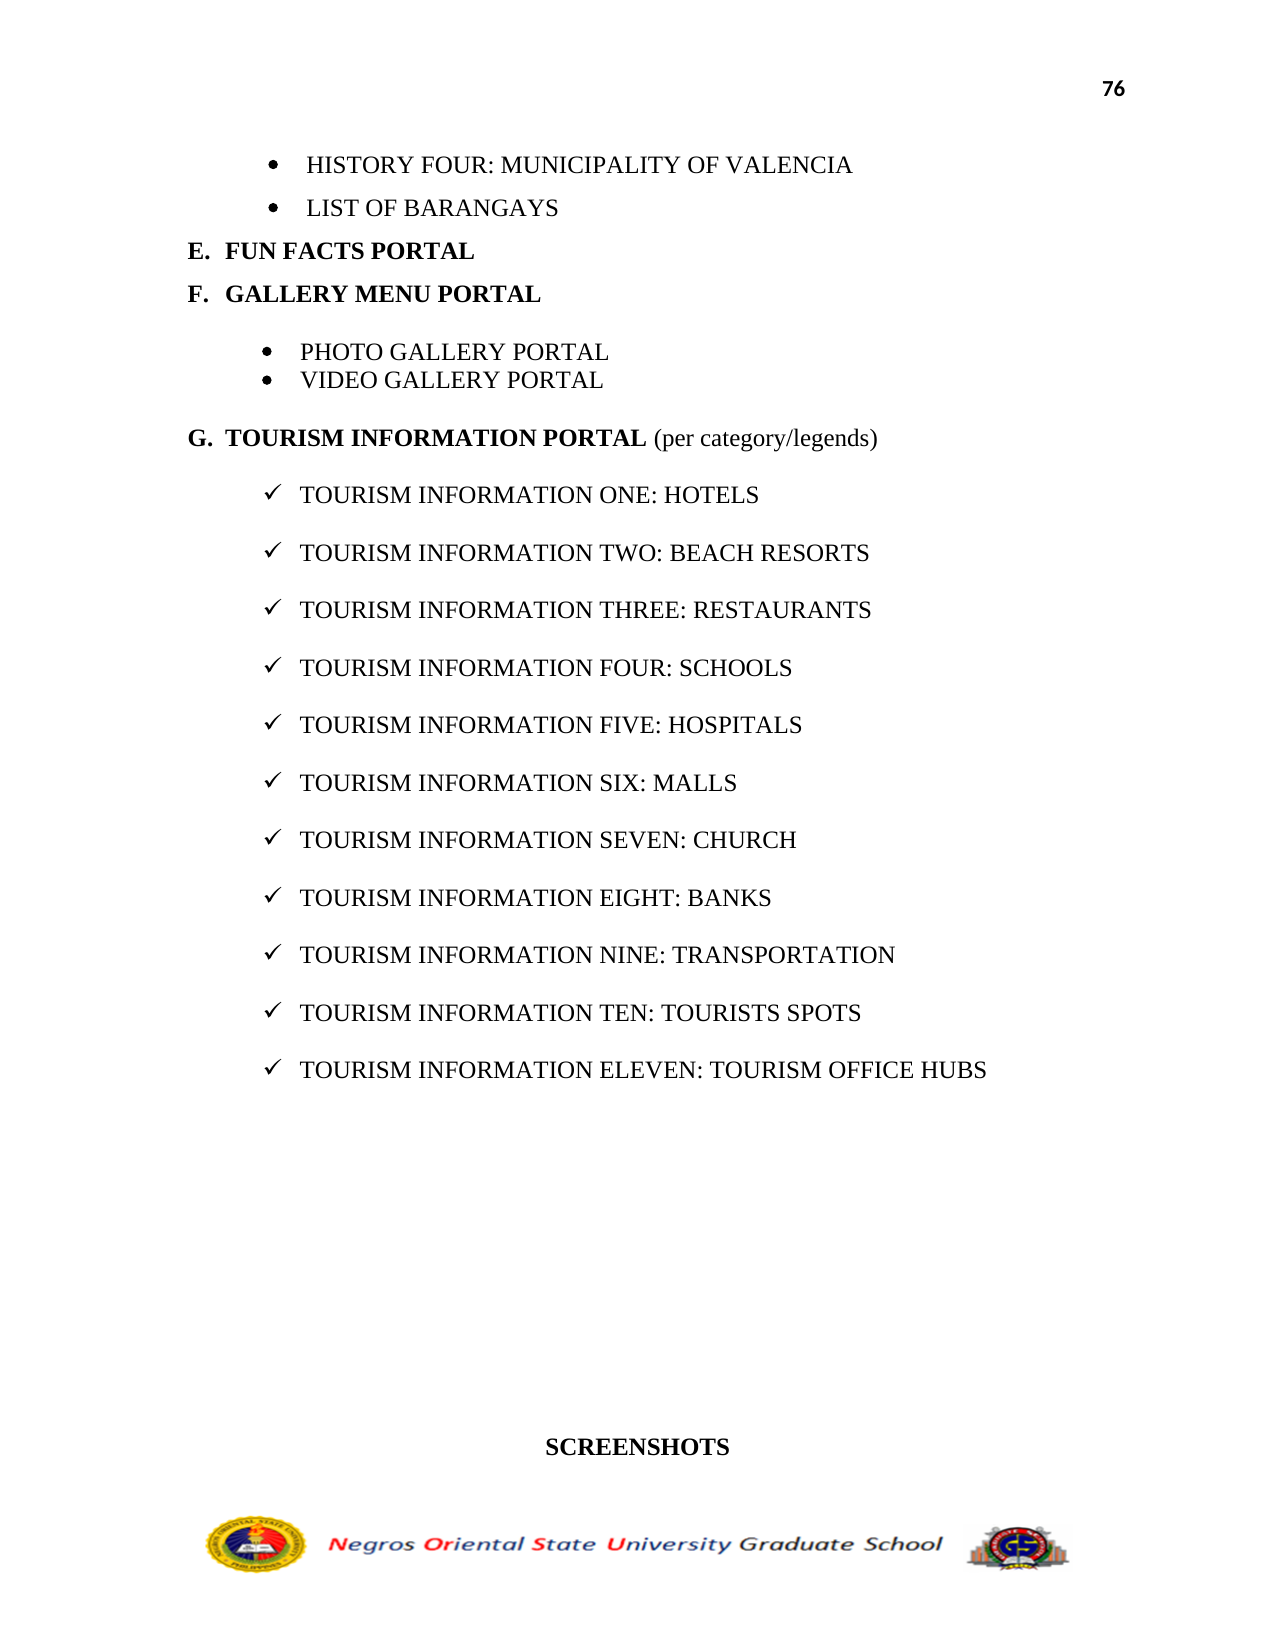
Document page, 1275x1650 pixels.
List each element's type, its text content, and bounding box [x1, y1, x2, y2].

list TOURISM INFORMATION TEN: TOURISTS SPOTS [262, 998, 1125, 1027]
list TOURISM INFORMATION FIVE: HOSPITALS [262, 711, 1125, 739]
list TOURISM INFORMATION FOUR: SCHOOLS [262, 653, 1125, 682]
list TOURISM INFORMATION TWO: BEACH RESORTS [262, 538, 1125, 567]
list GALLERY MENU PORTAL [187, 279, 1125, 308]
picture [202, 1513, 1073, 1577]
list TOURISM INFORMATION PORTAL (per category/legends) [187, 423, 1125, 452]
text SCREENSHOTS [150, 1432, 1125, 1460]
list TOURISM INFORMATION NINE: TRANSPORTATION [262, 941, 1125, 969]
list TOURISM INFORMATION SIX: MALLS [262, 768, 1125, 797]
list TOURISM INFORMATION ELEVEN: TOURISM OFFICE HUBS [262, 1056, 1125, 1084]
list TOURISM INFORMATION ONE: HOTELS [262, 481, 1125, 509]
list PHOTO GALLERY PORTAL [262, 337, 1125, 366]
list VIDEO GALLERY PORTAL [262, 366, 1125, 394]
list TOURISM INFORMATION EIGHT: BANKS [262, 883, 1125, 912]
list HISTORY FOUR: MUNICIPALITY OF VALENCIA [269, 150, 1125, 179]
list TOURISM INFORMATION THREE: RESTAURANTS [262, 596, 1125, 624]
list LIST OF BARANGAYS [269, 193, 1125, 222]
list TOURISM INFORMATION SEVEN: CHURCH [262, 826, 1125, 854]
list FUN FACTS PORTAL [187, 236, 1125, 265]
